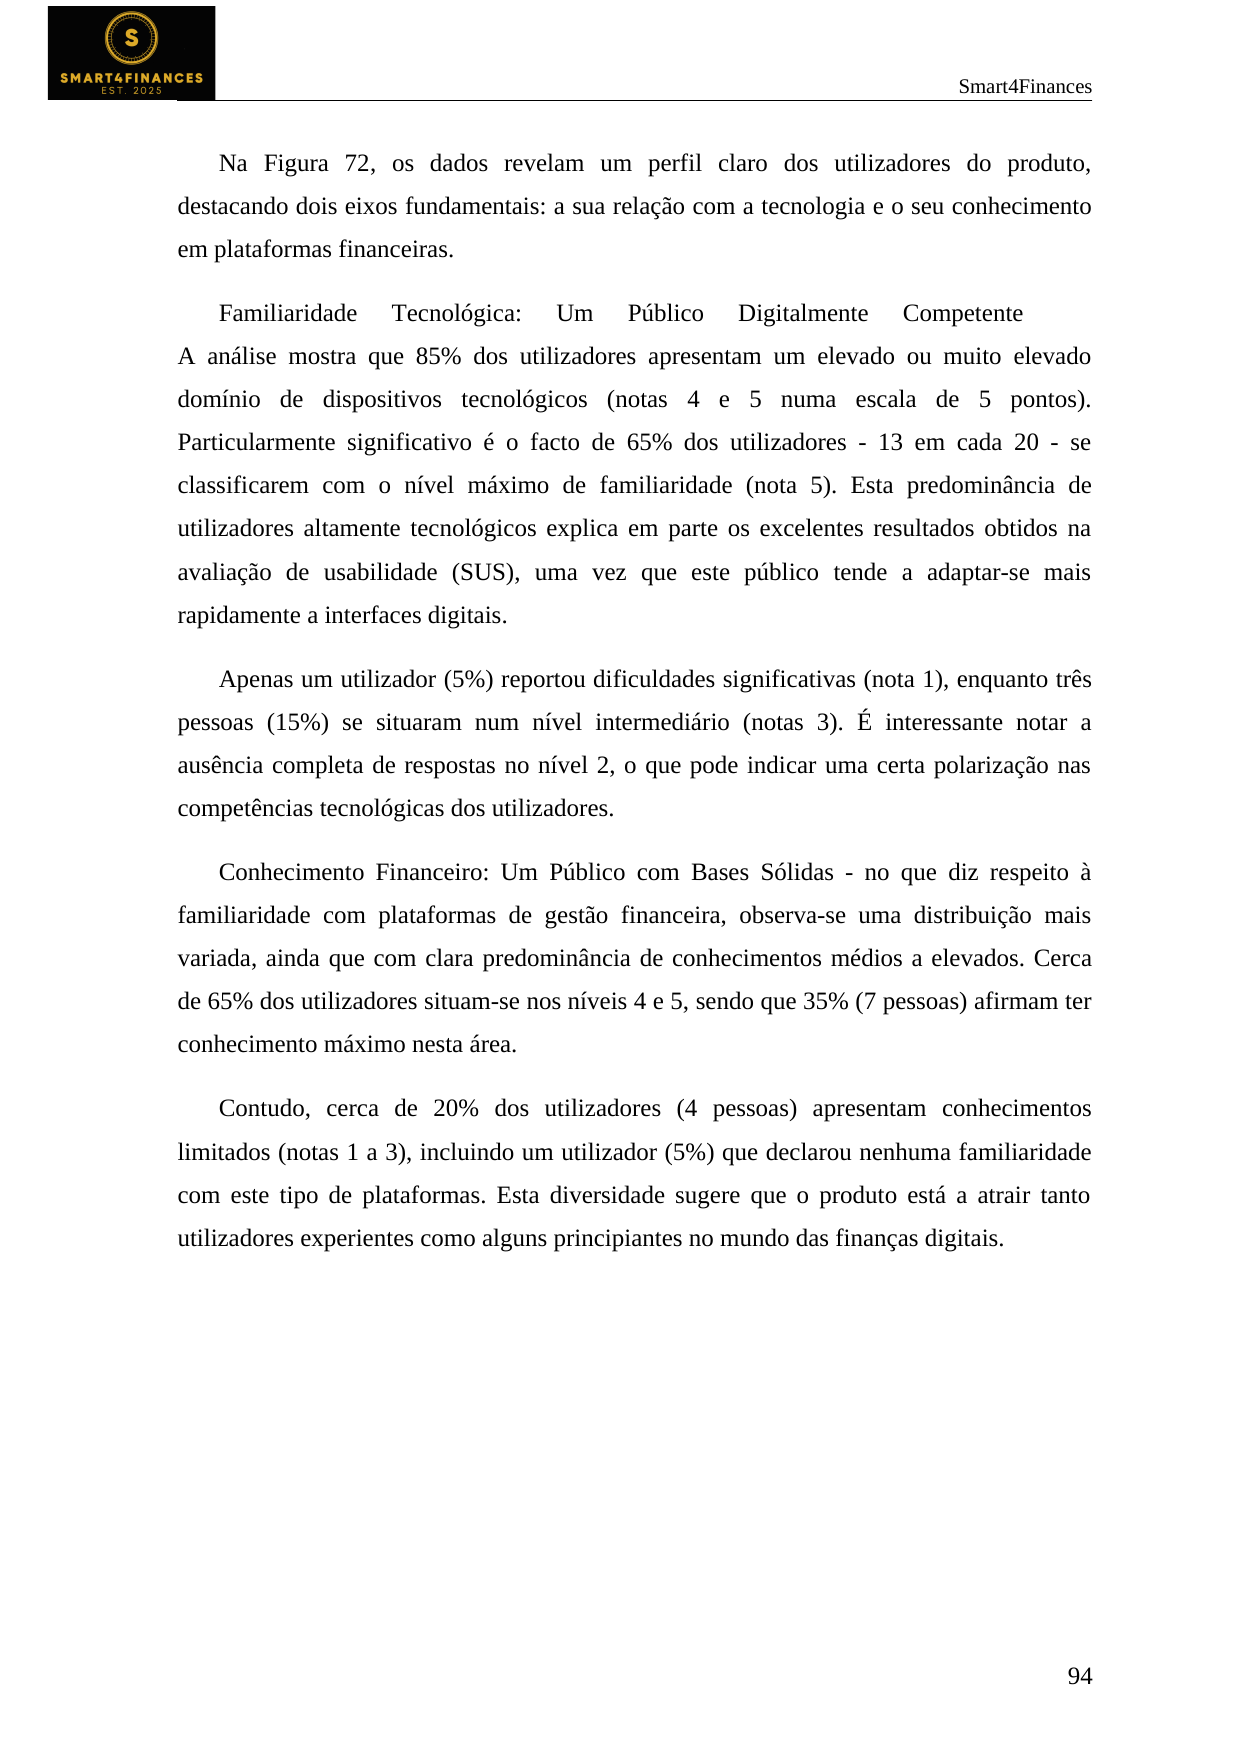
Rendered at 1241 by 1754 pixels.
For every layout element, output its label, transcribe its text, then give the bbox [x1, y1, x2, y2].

text Contudo, cerca de 20% dos utilizadores (4 pessoas) apresentam conhecimentos limitados (notas 1 a 3), incluindo um utilizador (5%) que declarou nenhuma familiaridade com este tipo de plataformas. Esta diversidade sugere que o produto está a atrair tanto utilizadores experientes como alguns principiantes no mundo das finanças digitais. [177, 1093, 1092, 1252]
picture [47, 6, 216, 100]
text Conhecimento Financeiro: Um Público com Bases Sólidas - no que diz respeito à familiaridade com plataformas de gestão financeira, observa-se uma distribuição mais variada, ainda que com clara predominância de conhecimentos médios a elevados. Cerca de 65% dos utilizadores situam-se nos níveis 4 e 5, sendo que 35% (7 pessoas) afirmam ter conhecimento máximo nesta área. [177, 857, 1092, 1058]
text Na Figura 72, os dados revelam um perfil claro dos utilizadores do produto, destacando dois eixos fundamentais: a sua relação com a tecnologia e o seu conhecimento em plataformas financeiras. [177, 148, 1092, 263]
text Apenas um utilizador (5%) reportou dificuldades significativas (nota 1), enquanto três pessoas (15%) se situaram num nível intermediário (notas 3). É interessante notar a ausência completa de respostas no nível 2, o que pode indicar uma certa polarização nas competências tecnológicas dos utilizadores. [177, 664, 1092, 822]
text Familiaridade Tecnológica: Um Público Digitalmente Competente A análise mostra que 85% dos utilizadores apresentam um elevado ou muito elevado domínio de dispositivos tecnológicos (notas 4 e 5 numa escala de 5 pontos). Particularmente significativo é o facto de 65% dos utilizadores - 13 em cada 20 - se classificarem com o nível máximo de familiaridade (nota 5). Esta predominância de utilizadores altamente tecnológicos explica em parte os excelentes resultados obtidos na avaliação de usabilidade (SUS), uma vez que este público tende a adaptar-se mais rapidamente a interfaces digitais. [177, 298, 1092, 628]
